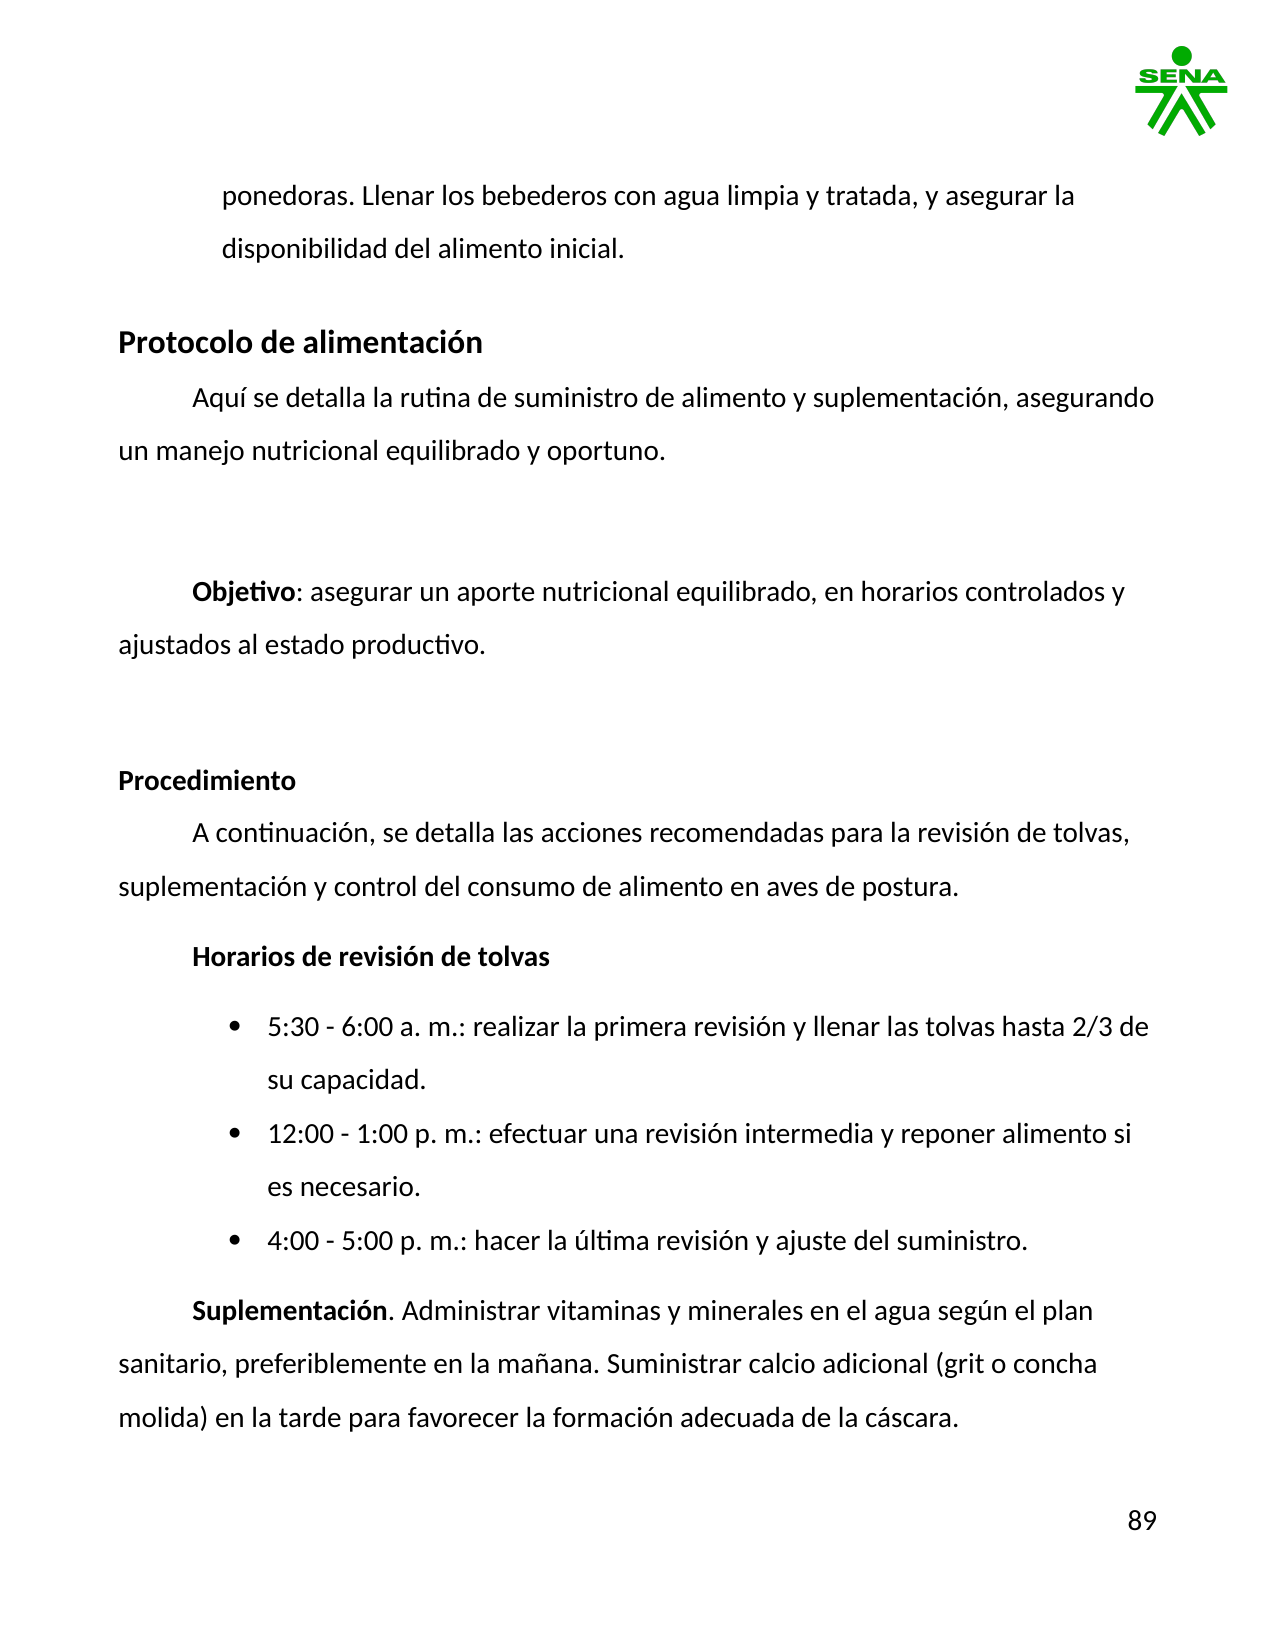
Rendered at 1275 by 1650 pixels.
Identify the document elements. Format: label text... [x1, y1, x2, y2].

list 4:00 - 5:00 p. m.: hacer la última revisión y ajuste del suministro. [229, 1222, 1157, 1257]
subtitle Protocolo de alimentación [118, 322, 1157, 362]
subtitle Procedimiento [118, 762, 1157, 798]
text Suplementación. Administrar vitaminas y minerales en el agua según el plan sanitario, preferiblemente en la mañana. Suministrar calcio adicional (grit o concha molida) en la tarde para favorecer la formación adecuada de la cáscara. [118, 1292, 1157, 1434]
text Aquí se detalla la rutina de suministro de alimento y suplementación, asegurando un manejo nutricional equilibrado y oportuno. [118, 379, 1157, 468]
text A continuación, se detalla las acciones recomendadas para la revisión de tolvas, suplementación y control del consumo de alimento en aves de postura. [118, 814, 1157, 903]
text Objetivo: asegurar un aporte nutricional equilibrado, en horarios controlados y ajustados al estado productivo. [118, 573, 1157, 662]
list 12:00 - 1:00 p. m.: efectuar una revisión intermedia y reponer alimento si es necesario. [229, 1115, 1157, 1204]
list 5:30 - 6:00 a. m.: realizar la primera revisión y llenar las tolvas hasta 2/3 de su capacidad. [229, 1008, 1157, 1097]
picture [1135, 46, 1228, 136]
text Horarios de revisión de tolvas [118, 938, 1157, 973]
